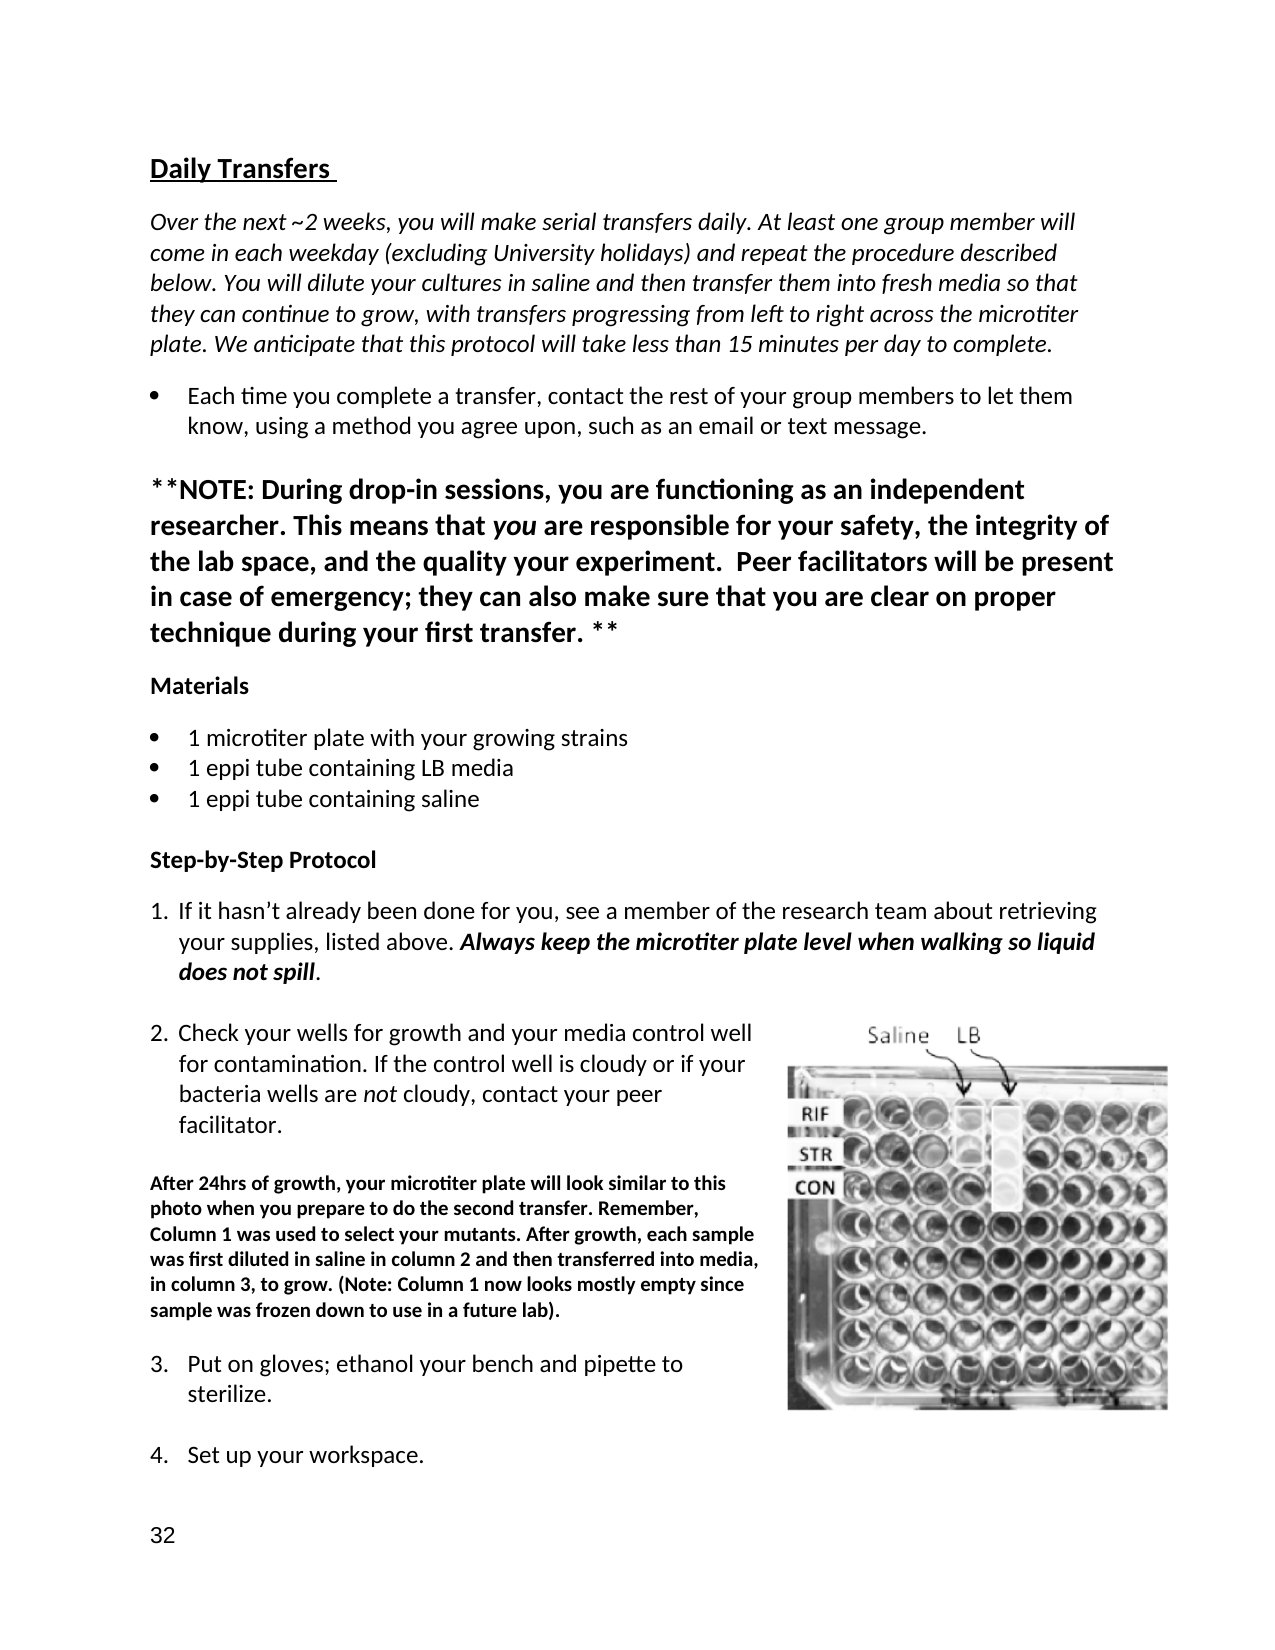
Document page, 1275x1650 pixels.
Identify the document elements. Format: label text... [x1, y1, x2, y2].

text Step-by-Step Protocol [150, 844, 1125, 874]
text Materials [150, 670, 1125, 701]
text **NOTE: During drop-in sessions, you are functioning as an independent researcher. This means that you are responsible for your safety, the integrity of the lab space, and the quality your experiment. Peer facilitators will be present in case of emergency; they can also make sure that you are clear on proper technique during your first transfer. ** [150, 471, 1125, 649]
list Each time you complete a transfer, contact the rest of your group members to let them know, using a method you agree upon, such as an email or text message. [150, 380, 1125, 441]
list Set up your workspace. [150, 1439, 1125, 1470]
text Over the next ~2 weeks, you will make serial transfers daily. At least one group member will come in each weekday (excluding University holidays) and repeat the procedure described below. You will dilute your cultures in saline and then transfer them into fresh media so that they can continue to grow, with transfers progressing from left to right across the microtiter plate. We anticipate that this protocol will take less than 15 minutes per day to complete. [150, 206, 1125, 359]
picture [787, 1017, 1169, 1412]
text Daily Transfers [150, 150, 1125, 186]
list 1 eppi tube containing LB media [150, 752, 1125, 783]
list 1 eppi tube containing saline [150, 783, 1125, 813]
list Check your wells for growth and your media control well for contamination. If the control well is cloudy or if your bacteria wells are not cloudy, contact your peer facilitator. [150, 1017, 787, 1139]
list Put on gloves; ethanol your bench and pipette to sterilize. [150, 1348, 787, 1409]
list 1 microtiter plate with your growing strains [150, 722, 1125, 752]
text After 24hrs of growth, your microtiter plate will look similar to this photo when you prepare to do the second transfer. Remember, Column 1 was used to select your mutants. After growth, each sample was first diluted in saline in column 2 and then transferred into media, in column 3, to grow. (Note: Column 1 now looks mostly empty since sample was frozen down to use in a future lab). [150, 1170, 787, 1322]
list If it hasn’t already been done for you, see a member of the research team about retrieving your supplies, listed above. Always keep the microtiter plate level when walking so liquid does not spill. [150, 895, 1125, 987]
